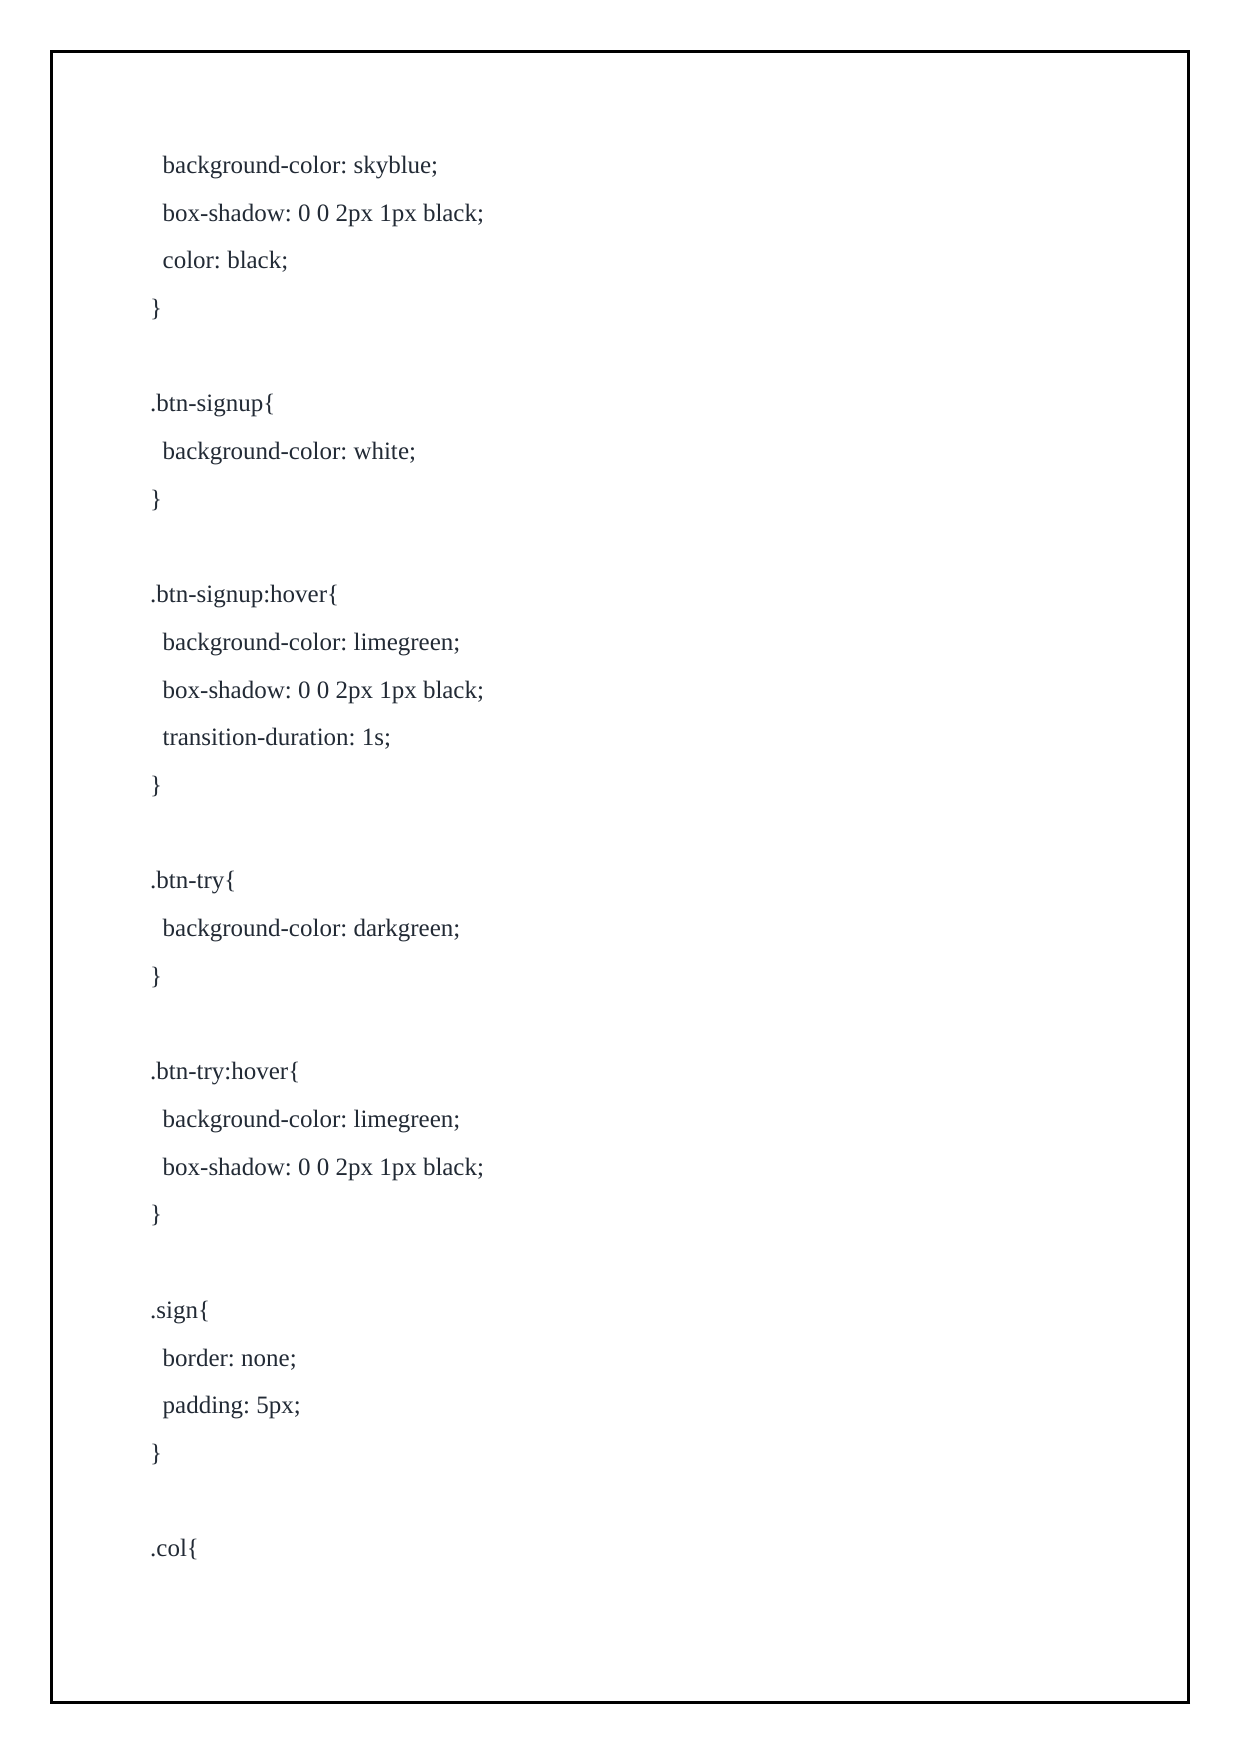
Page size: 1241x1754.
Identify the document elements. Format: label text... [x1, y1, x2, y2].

text background-color: white; [150, 436, 1090, 465]
text .btn-signup{ [150, 388, 1090, 417]
text background-color: darkgreen; [150, 913, 1090, 942]
text .sign{ [150, 1295, 1090, 1324]
text color: black; [150, 245, 1090, 274]
text } [150, 293, 1090, 322]
text background-color: limegreen; [150, 1104, 1090, 1133]
text } [150, 484, 1090, 513]
text } [150, 1438, 1090, 1467]
text .btn-signup:hover{ [150, 579, 1090, 608]
text } [150, 961, 1090, 990]
text background-color: skyblue; [150, 150, 1090, 179]
text background-color: limegreen; [150, 627, 1090, 656]
text .btn-try:hover{ [150, 1056, 1090, 1085]
text box-shadow: 0 0 2px 1px black; [150, 1152, 1090, 1181]
text } [150, 770, 1090, 799]
text } [150, 1199, 1090, 1228]
text .col{ [150, 1533, 1090, 1562]
text box-shadow: 0 0 2px 1px black; [150, 198, 1090, 226]
text box-shadow: 0 0 2px 1px black; [150, 675, 1090, 703]
text padding: 5px; [150, 1390, 1090, 1419]
text .btn-try{ [150, 866, 1090, 894]
text border: none; [150, 1343, 1090, 1371]
text transition-duration: 1s; [150, 722, 1090, 751]
